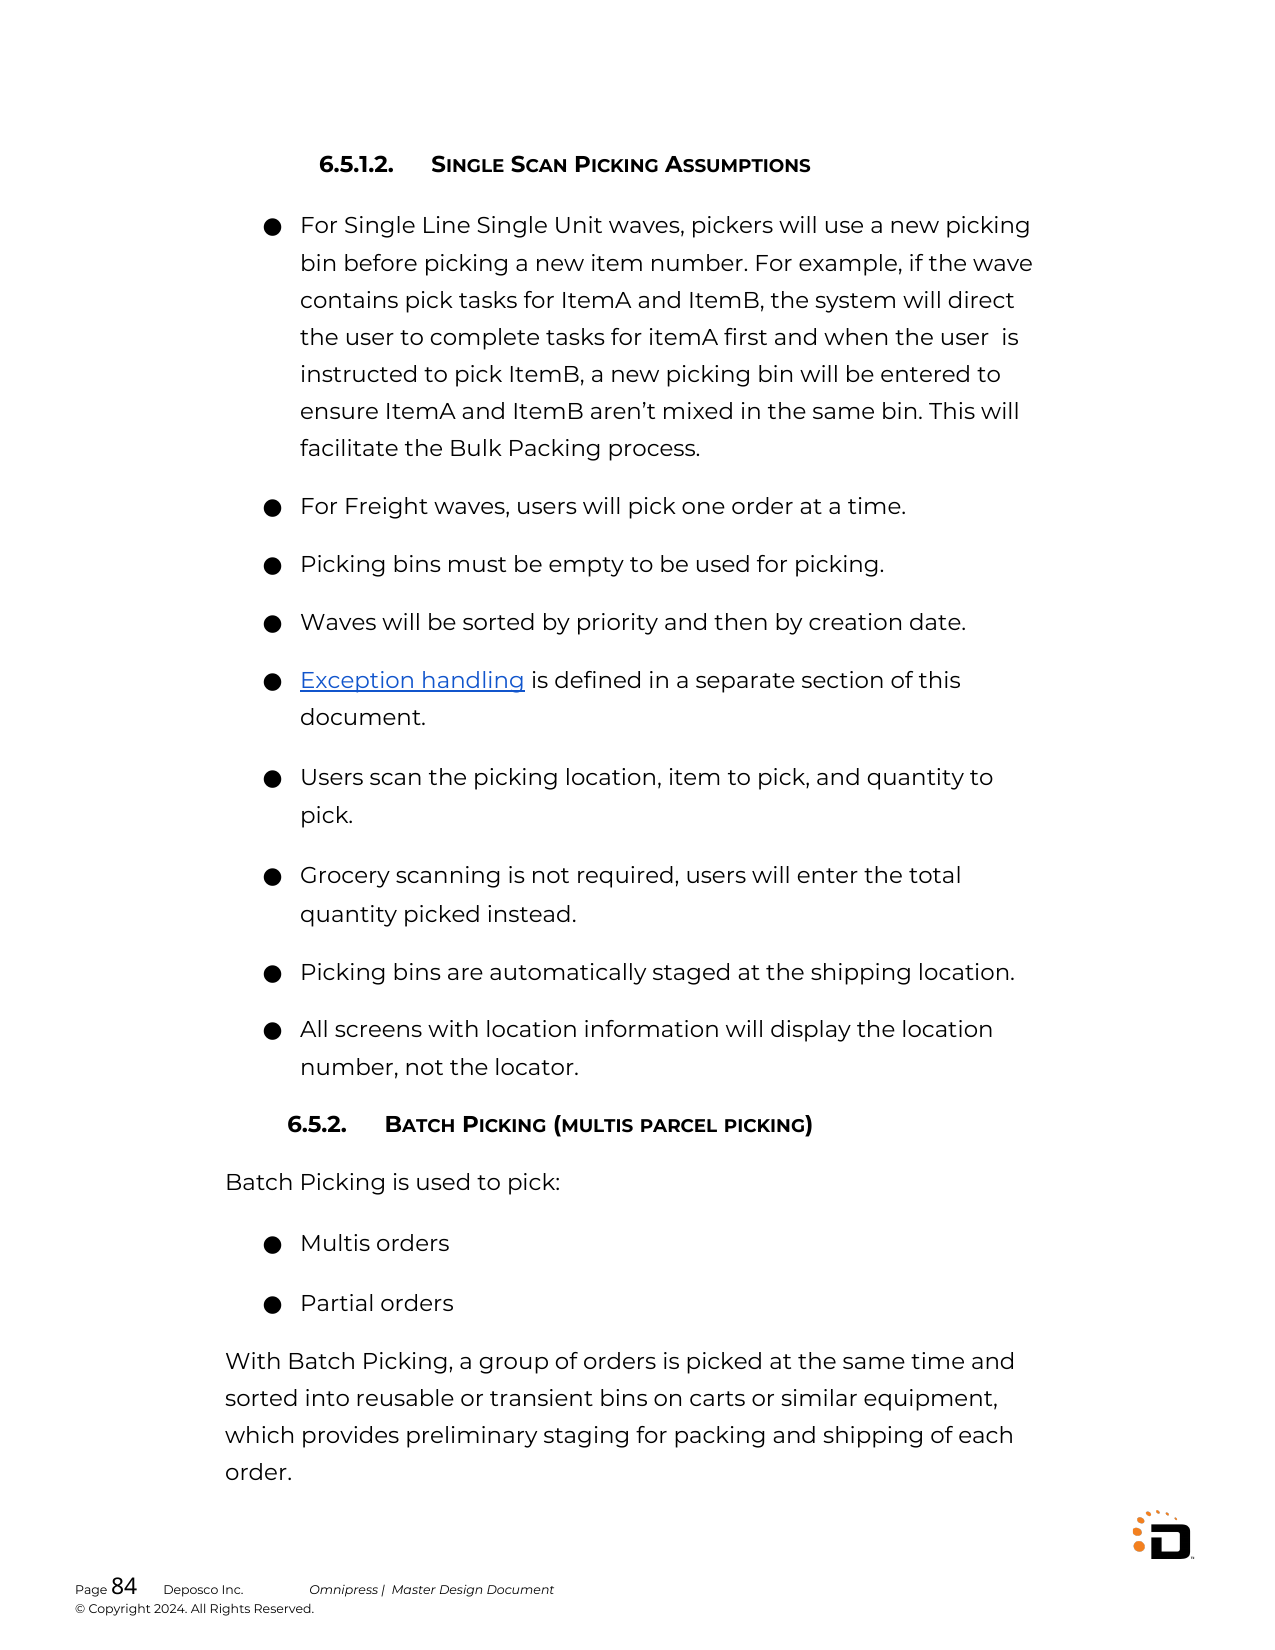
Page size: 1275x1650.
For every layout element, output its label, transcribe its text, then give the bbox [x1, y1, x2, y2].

list Waves will be sorted by priority and then by creation date. [262, 608, 1050, 636]
subtitle Batch Picking (multis parcel picking) [347, 1111, 1050, 1139]
subtitle Single Scan Picking Assumptions [394, 151, 1050, 179]
list Multis orders [262, 1227, 1050, 1258]
list Partial orders [262, 1289, 1050, 1317]
list All screens with location information will display the location number, not the locator. [262, 1016, 1050, 1081]
list Exception handling is defined in a separate section of this document. [262, 666, 1050, 731]
list Users scan the picking location, item to pick, and quantity to pick. [262, 761, 1050, 829]
text With Batch Picking, a group of orders is picked at the same time and sorted into reusable or transient bins on carts or similar equipment, which provides preliminary staging for packing and shipping of each order. [225, 1347, 1050, 1486]
picture [1132, 1510, 1195, 1559]
list Picking bins are automatically staged at the shipping location. [262, 958, 1050, 986]
text Batch Picking is used to pick: [225, 1169, 1050, 1197]
list For Freight waves, users will pick one order at a time. [262, 492, 1050, 520]
list Picking bins must be empty to be used for picking. [262, 550, 1050, 578]
list For Single Line Single Unit waves, pickers will use a new picking bin before picking a new item number. For example, if the wave contains pick tasks for ItemA and ItemB, the system will direct the user to complete tasks for itemA first and when the user is instructed to pick ItemB, a new picking bin will be entered to ensure ItemA and ItemB aren’t mixed in the same bin. This will facilitate the Bulk Packing process. [262, 209, 1050, 462]
list Grocery scanning is not required, users will enter the total quantity picked instead. [262, 859, 1050, 928]
